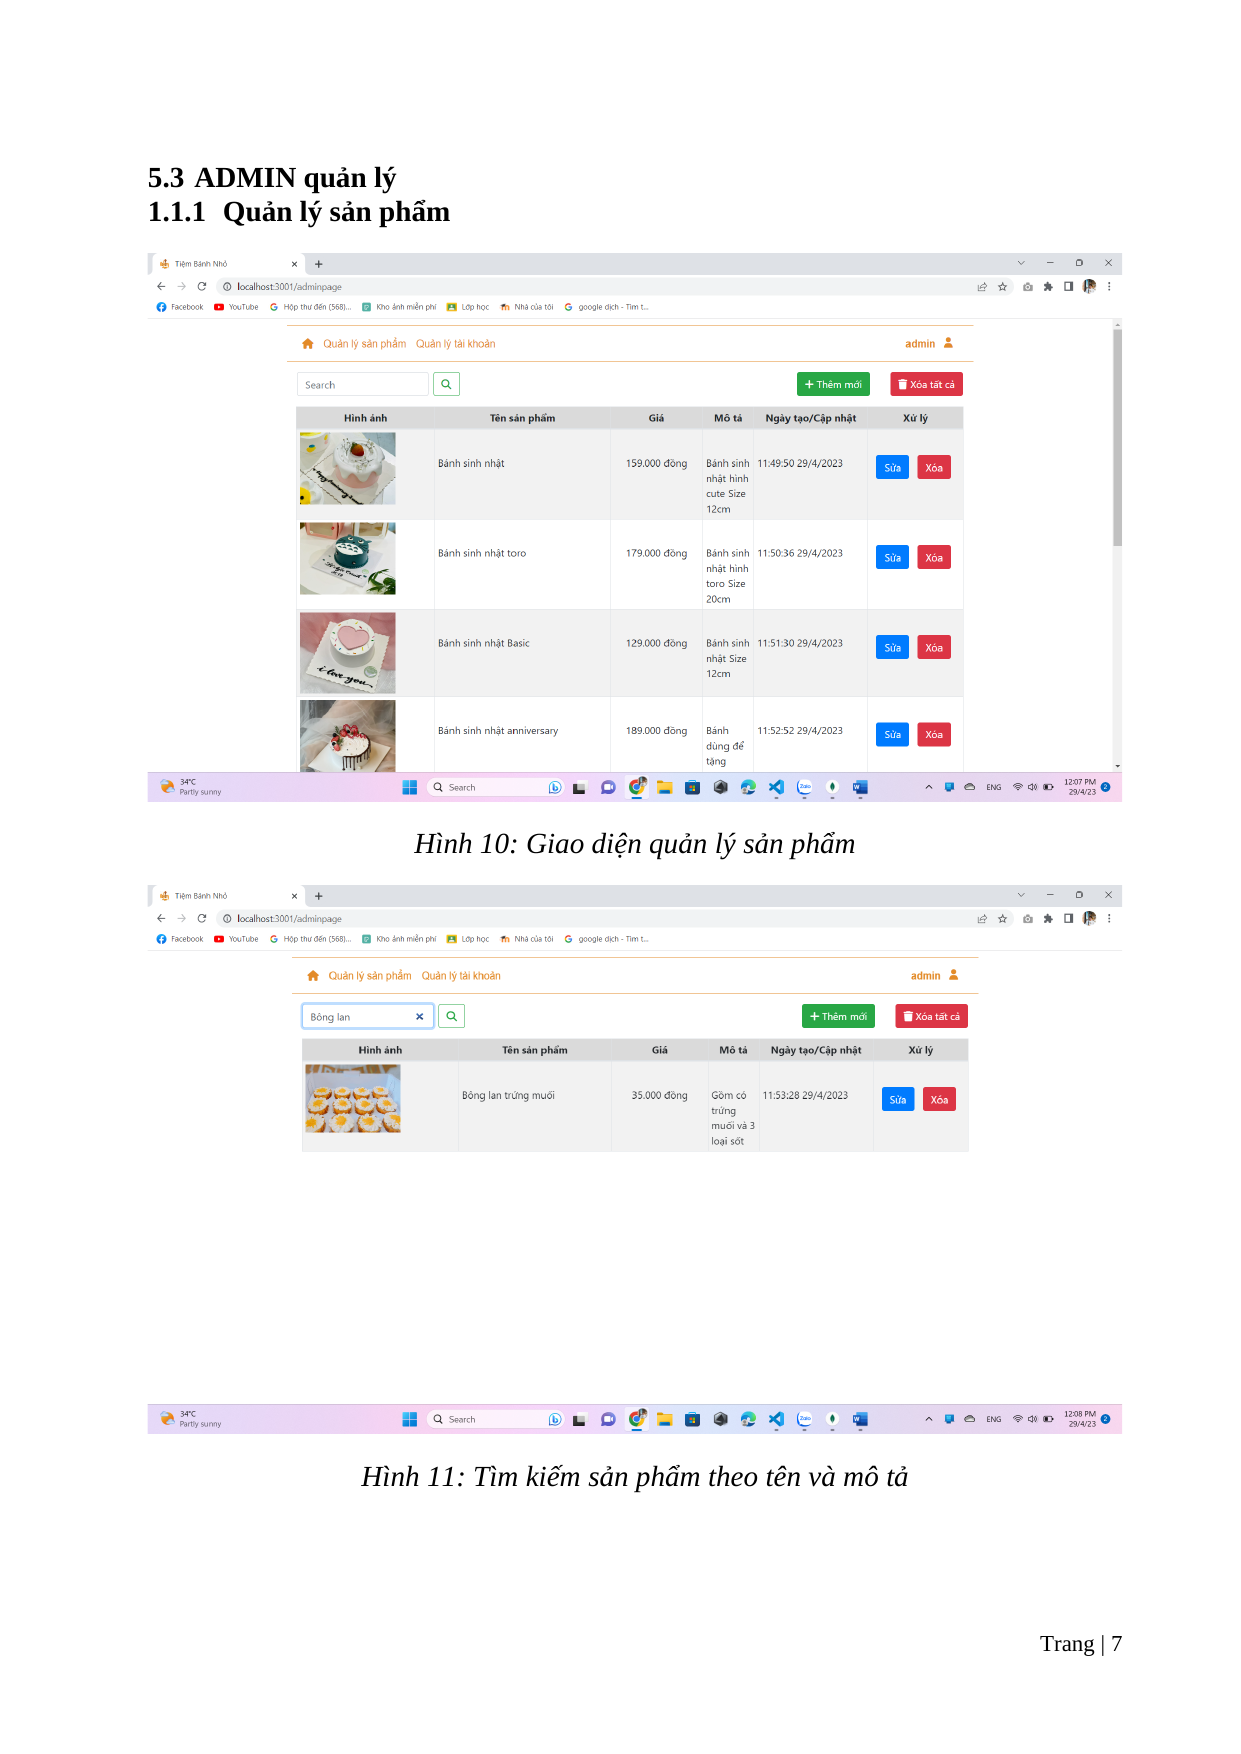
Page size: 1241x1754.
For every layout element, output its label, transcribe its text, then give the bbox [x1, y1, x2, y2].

subtitle ADMIN quản lý [148, 160, 1122, 194]
picture [147, 253, 1123, 802]
text Hình 11: Tìm kiếm sản phẩm theo tên và mô tả [148, 1459, 1122, 1492]
subtitle Quản lý sản phẩm [148, 194, 451, 227]
text Hình 10: Giao diện quản lý sản phẩm [148, 826, 1122, 860]
picture [147, 885, 1123, 1434]
